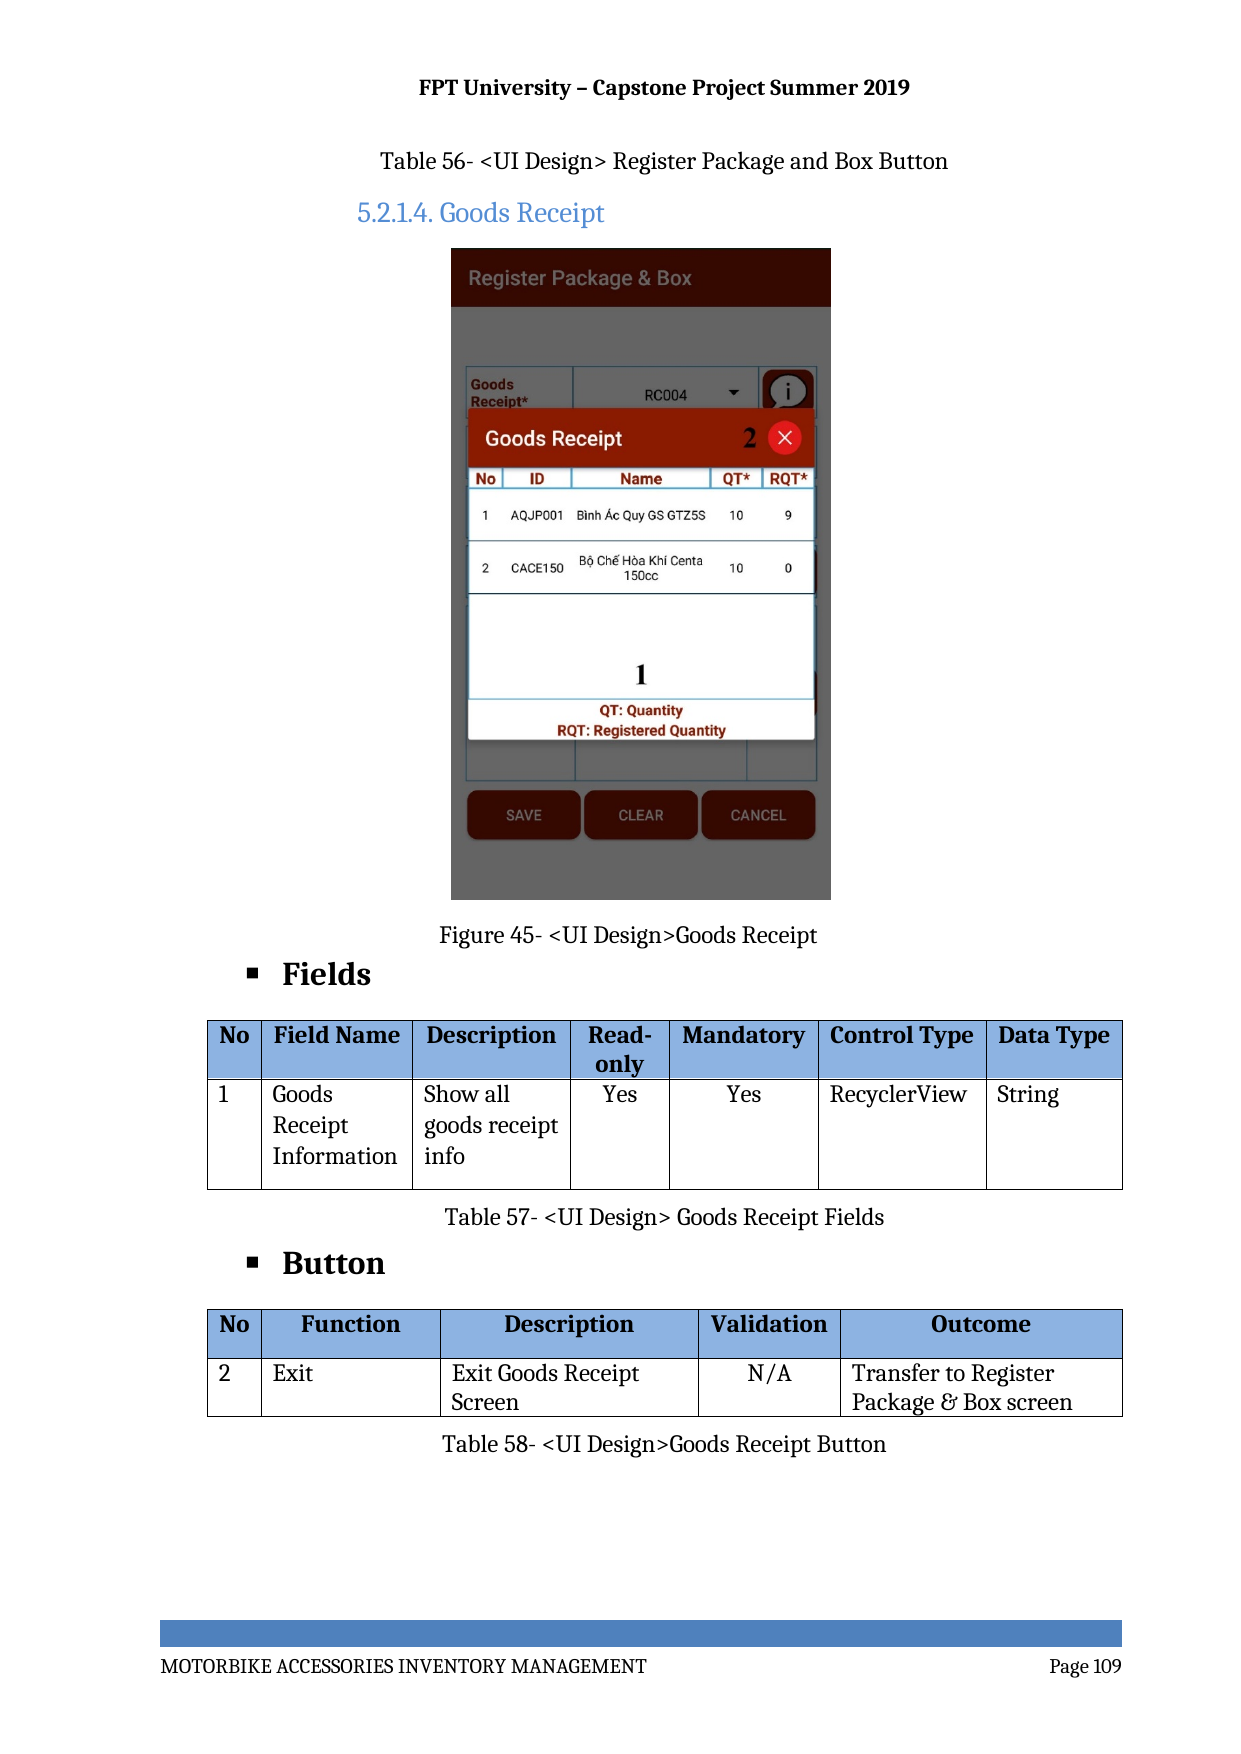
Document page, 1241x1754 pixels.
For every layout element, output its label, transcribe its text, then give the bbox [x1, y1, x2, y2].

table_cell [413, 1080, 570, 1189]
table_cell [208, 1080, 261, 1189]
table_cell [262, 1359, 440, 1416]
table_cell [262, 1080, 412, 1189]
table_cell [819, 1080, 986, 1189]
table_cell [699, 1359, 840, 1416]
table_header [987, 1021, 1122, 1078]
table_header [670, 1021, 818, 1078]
text Table 59- <UI Design> Goods Receipt Fields [207, 1203, 1122, 1232]
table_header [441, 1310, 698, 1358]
text Table 60- <UI Design>Goods Receipt Button [207, 1430, 1122, 1458]
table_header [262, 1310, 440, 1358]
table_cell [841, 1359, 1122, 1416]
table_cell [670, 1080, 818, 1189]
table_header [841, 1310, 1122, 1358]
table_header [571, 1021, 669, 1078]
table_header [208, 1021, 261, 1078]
picture [451, 248, 831, 900]
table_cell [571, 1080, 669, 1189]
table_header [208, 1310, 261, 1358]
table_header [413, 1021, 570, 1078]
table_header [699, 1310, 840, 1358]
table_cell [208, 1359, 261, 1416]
list Button [244, 1244, 1122, 1282]
text Table 58- <UI Design> Register Package and Box Button [207, 147, 1122, 176]
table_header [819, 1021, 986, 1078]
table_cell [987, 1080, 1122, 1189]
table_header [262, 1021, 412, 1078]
subtitle Goods Receipt [357, 197, 1122, 230]
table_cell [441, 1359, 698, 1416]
